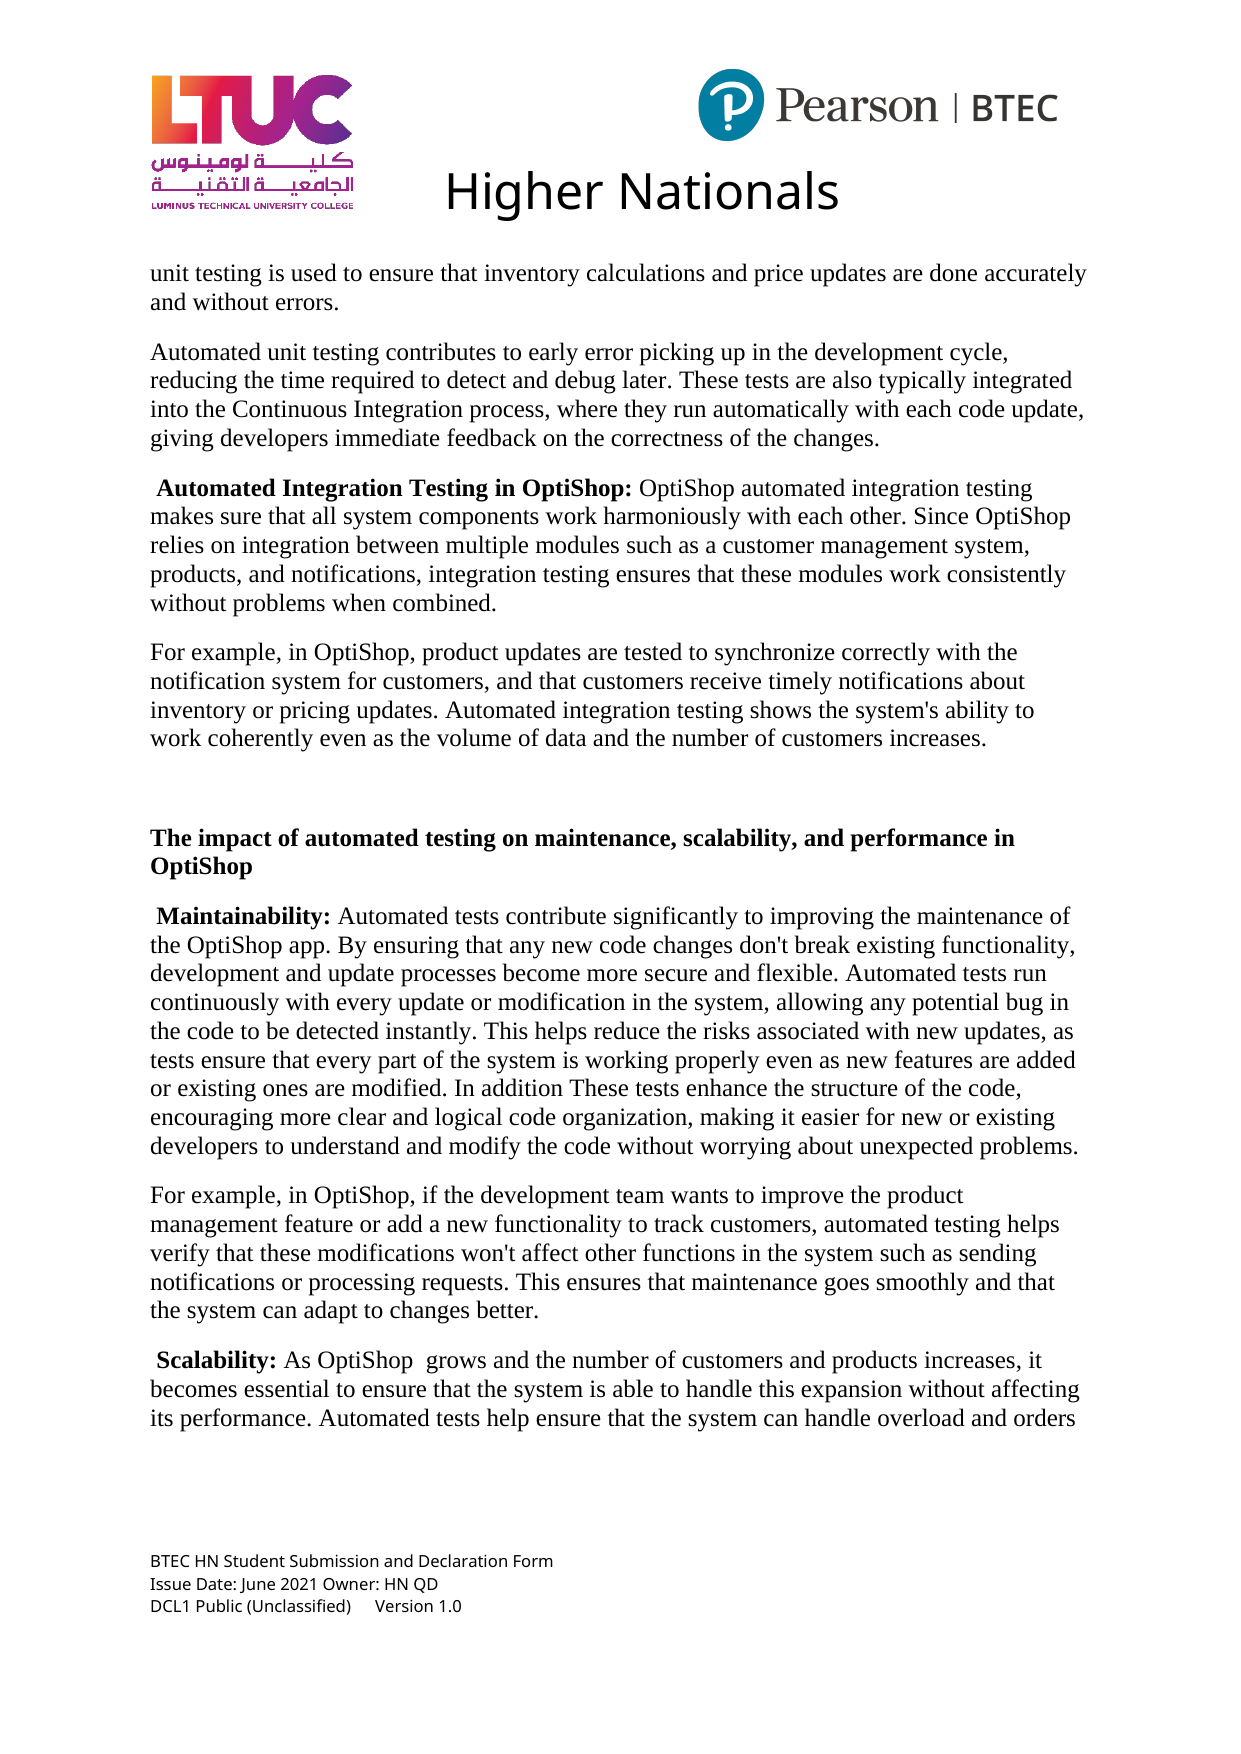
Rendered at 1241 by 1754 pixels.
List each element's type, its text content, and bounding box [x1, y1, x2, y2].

text Maintainability: Automated tests contribute significantly to improving the maintenance of the OptiShop app. By ensuring that any new code changes don't break existing functionality, development and update processes become more secure and flexible. Automated tests run continuously with every update or modification in the system, allowing any potential bug in the code to be detected instantly. This helps reduce the risks associated with new updates, as tests ensure that every part of the system is working properly even as new features are added or existing ones are modified. In addition These tests enhance the structure of the code, encouraging more clear and logical code organization, making it easier for new or existing developers to understand and modify the code without worrying about unexpected problems. [150, 901, 1090, 1160]
text For example, in OptiShop, product updates are tested to synchronize correctly with the notification system for customers, and that customers receive timely notifications about inventory or pricing updates. Automated integration testing shows the system's ability to work coherently even as the volume of data and the number of customers increases. [150, 637, 1090, 752]
text Automated Integration Testing in OptiShop: OptiShop automated integration testing makes sure that all system components work harmoniously with each other. Since OptiShop relies on integration between multiple modules such as a customer management system, products, and notifications, integration testing ensures that these modules work consistently without problems when combined. [150, 473, 1090, 616]
text The impact of automated testing on maintenance, scalability, and performance in OptiShop [150, 823, 1090, 880]
text Automated unit testing contributes to early error picking up in the development cycle, reducing the time required to detect and debug later. These tests are also typically integrated into the Continuous Integration process, where they run automatically with each code update, giving developers immediate feedback on the correctness of the changes. [150, 337, 1090, 452]
text For example, in OptiShop, if the development team wants to improve the product management feature or add a new functionality to track customers, automated testing helps verify that these modifications won't affect other functions in the system such as sending notifications or processing requests. This ensures that maintenance goes smoothly and that the system can adapt to changes better. [150, 1181, 1090, 1324]
picture [690, 61, 1069, 146]
picture [150, 73, 354, 210]
